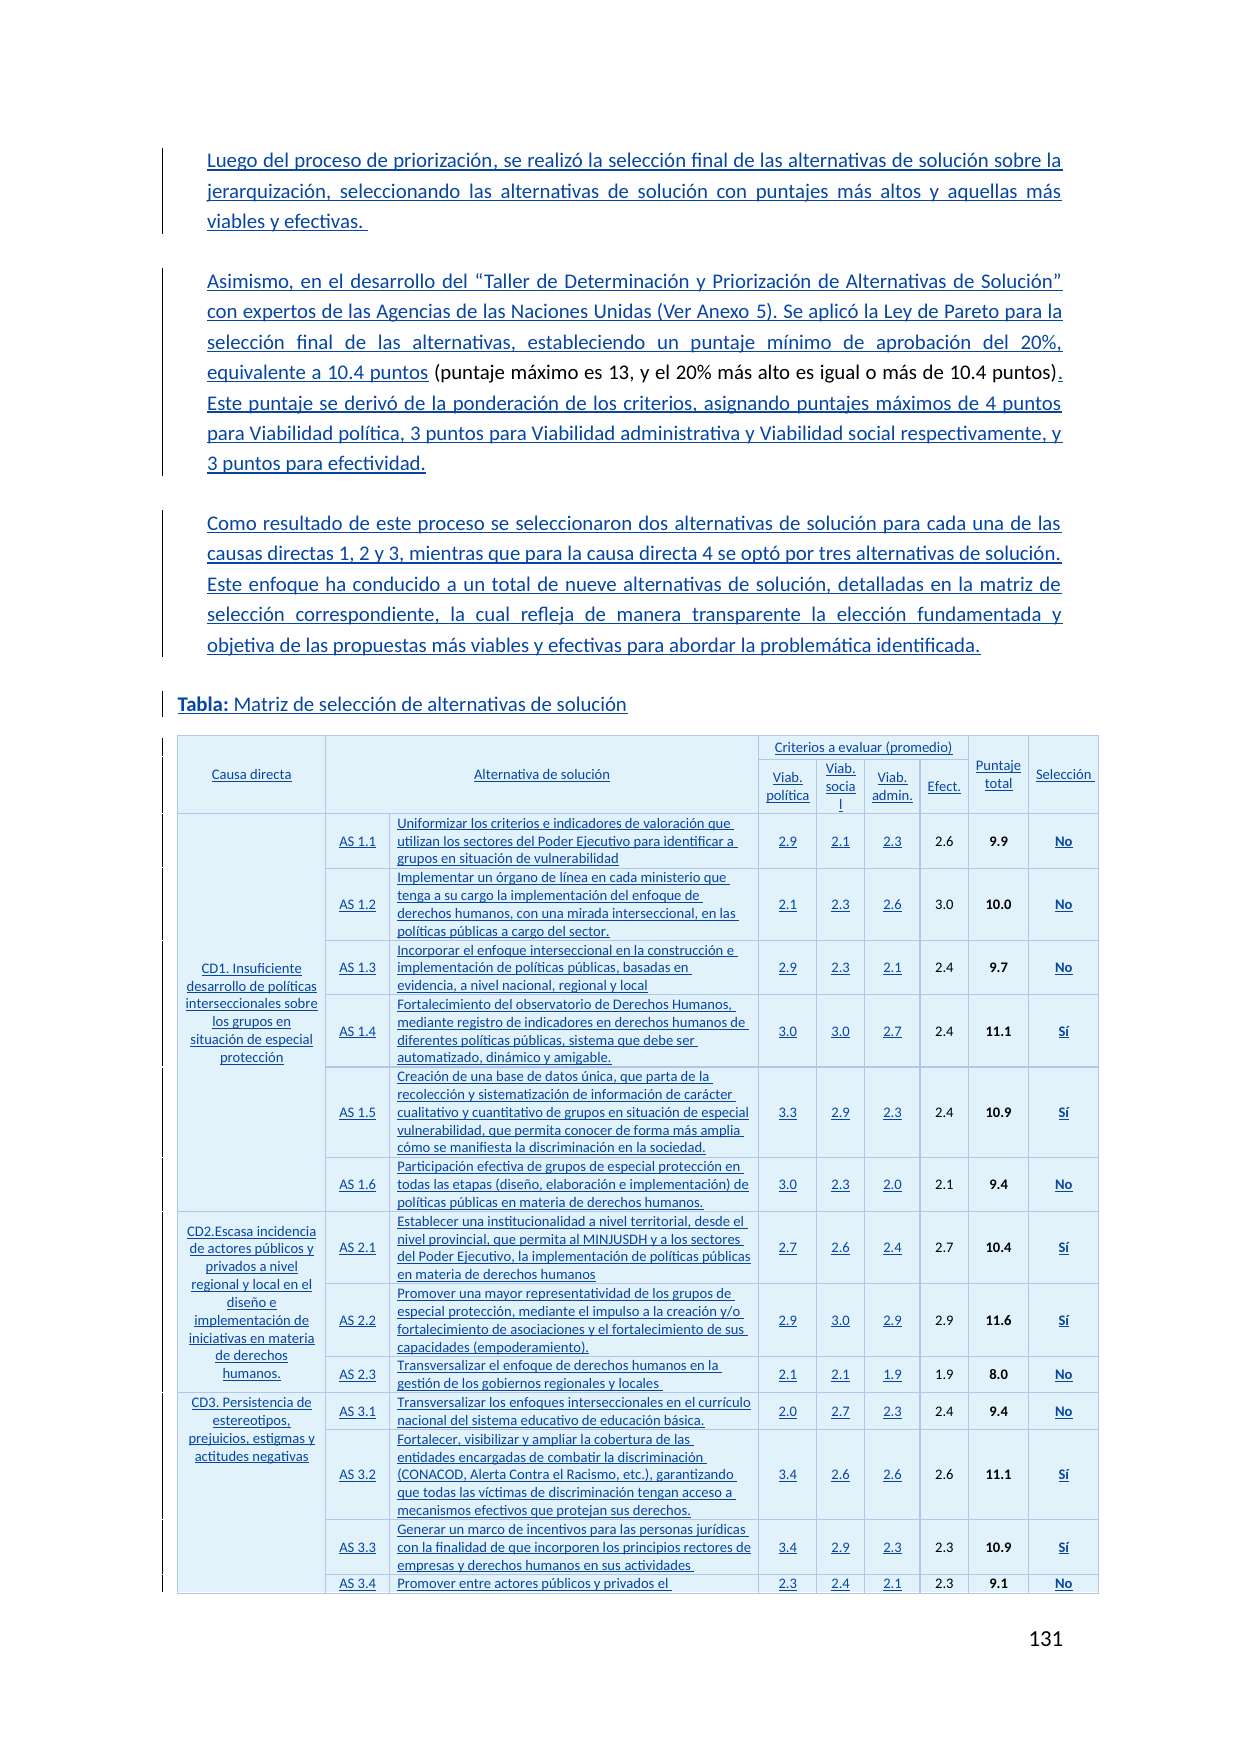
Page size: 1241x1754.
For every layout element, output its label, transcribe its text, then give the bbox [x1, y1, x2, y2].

text (puntaje máximo es 13, y el 20% más alto es igual o más de 10.4 puntos) [207, 352, 1063, 442]
text (puntaje máximo es 13, y el 20% más alto es igual o más de 10.4 puntos) [207, 321, 1063, 351]
text (puntaje máximo es 13, y el 20% más alto es igual o más de 10.4 puntos) [207, 268, 1063, 290]
text (puntaje máximo es 13, y el 20% más alto es igual o más de 10.4 puntos) [207, 443, 1063, 476]
text (puntaje máximo es 13, y el 20% más alto es igual o más de 10.4 puntos) [207, 291, 1063, 320]
